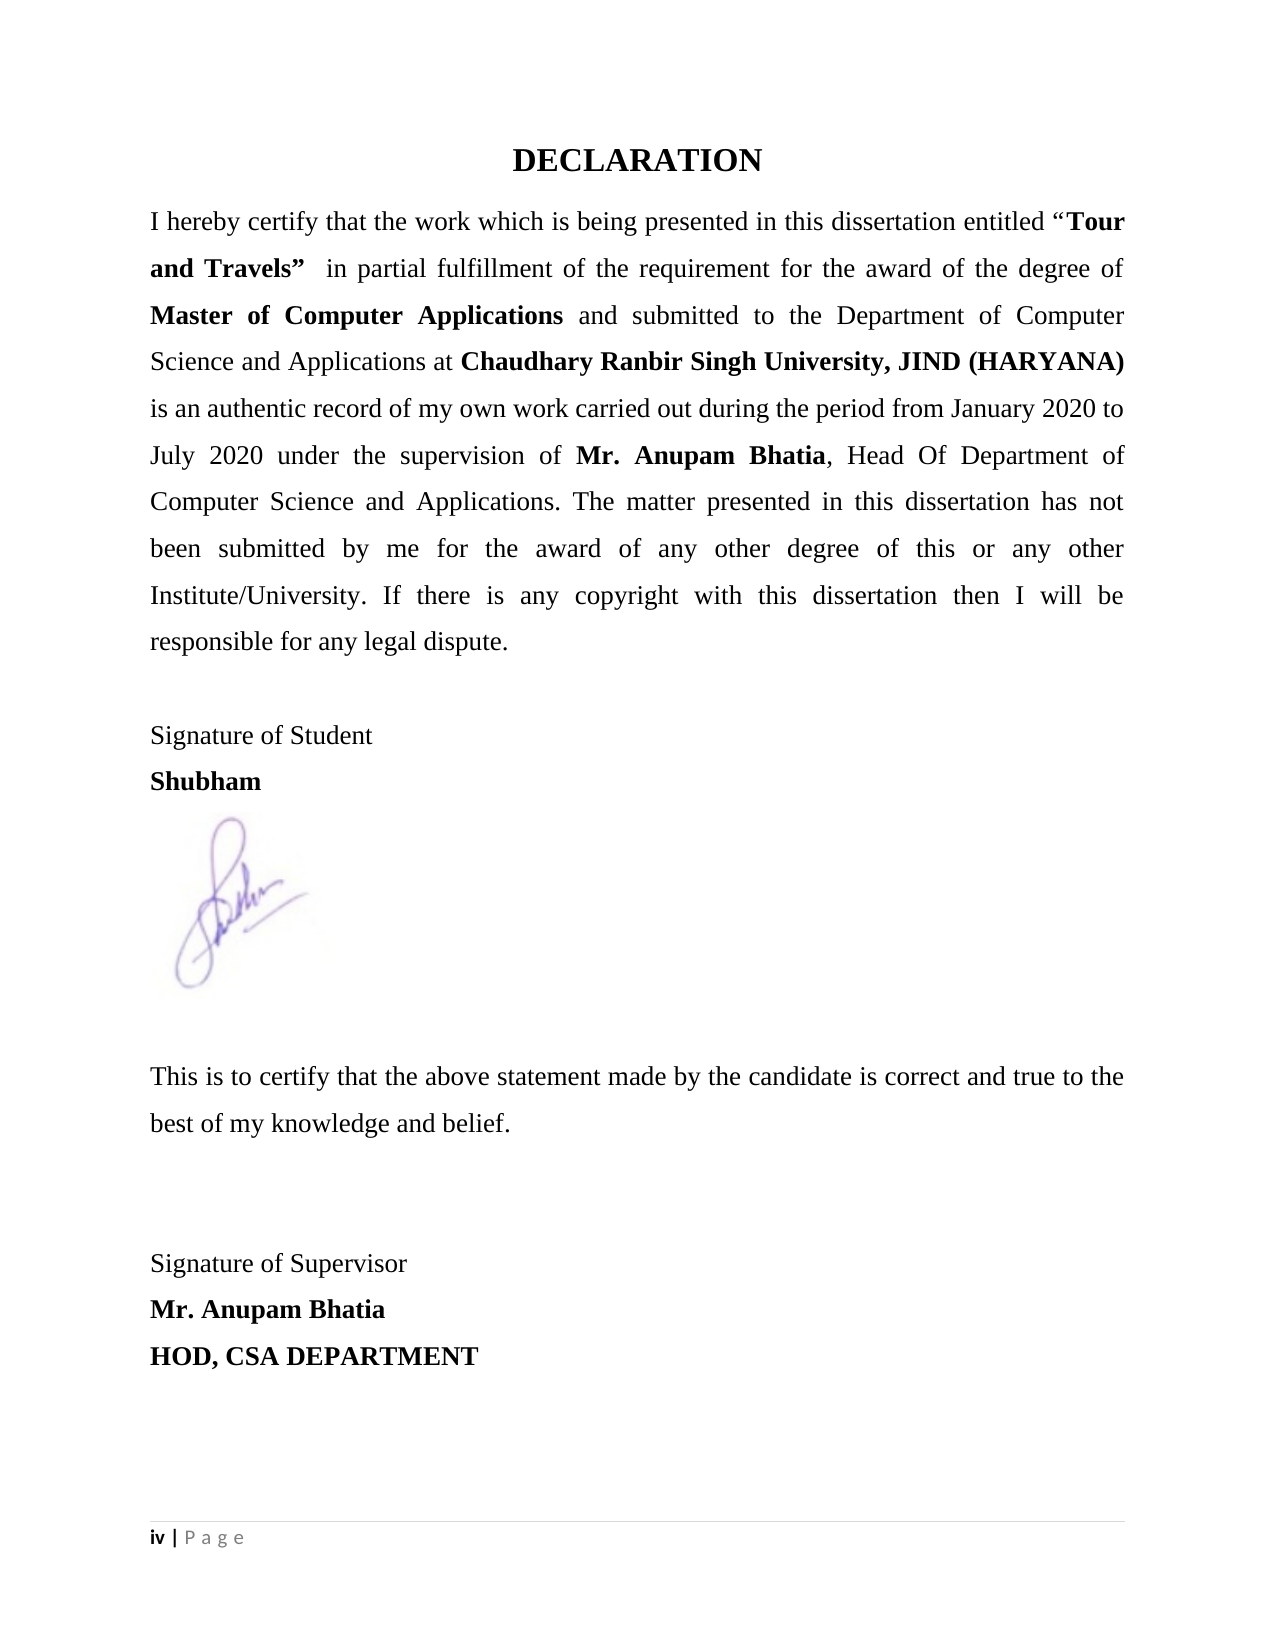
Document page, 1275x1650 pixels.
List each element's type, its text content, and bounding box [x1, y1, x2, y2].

text Mr. Anupam Bhatia [150, 1294, 1125, 1325]
text Signature of Supervisor [150, 1247, 1125, 1278]
text Signature of Student [150, 719, 1125, 750]
text Shubham [150, 766, 1125, 797]
picture [150, 812, 336, 999]
text HOD, CSA DEPARTMENT [150, 1340, 1125, 1371]
text I hereby certify that the work which is being presented in this dissertation entitled “Tour and Travels” in partial fulfillment of the requirement for the award of the degree of Master of Computer Applications and submitted to the Department of Computer Science and Applications at Chaudhary Ranbir Singh University, JIND (HARYANA) is an authentic record of my own work carried out during the period from January 2020 to July 2020 under the supervision of Mr. Anupam Bhatia, Head Of Department of Computer Science and Applications. The matter presented in this dissertation has not been submitted by me for the award of any other degree of this or any other Institute/University. If there is any copyright with this dissertation then I will be responsible for any legal dispute. [150, 206, 1125, 657]
text This is to certify that the above statement made by the candidate is correct and true to the best of my knowledge and belief. [150, 1060, 1125, 1138]
text DECLARATION [150, 141, 1125, 179]
